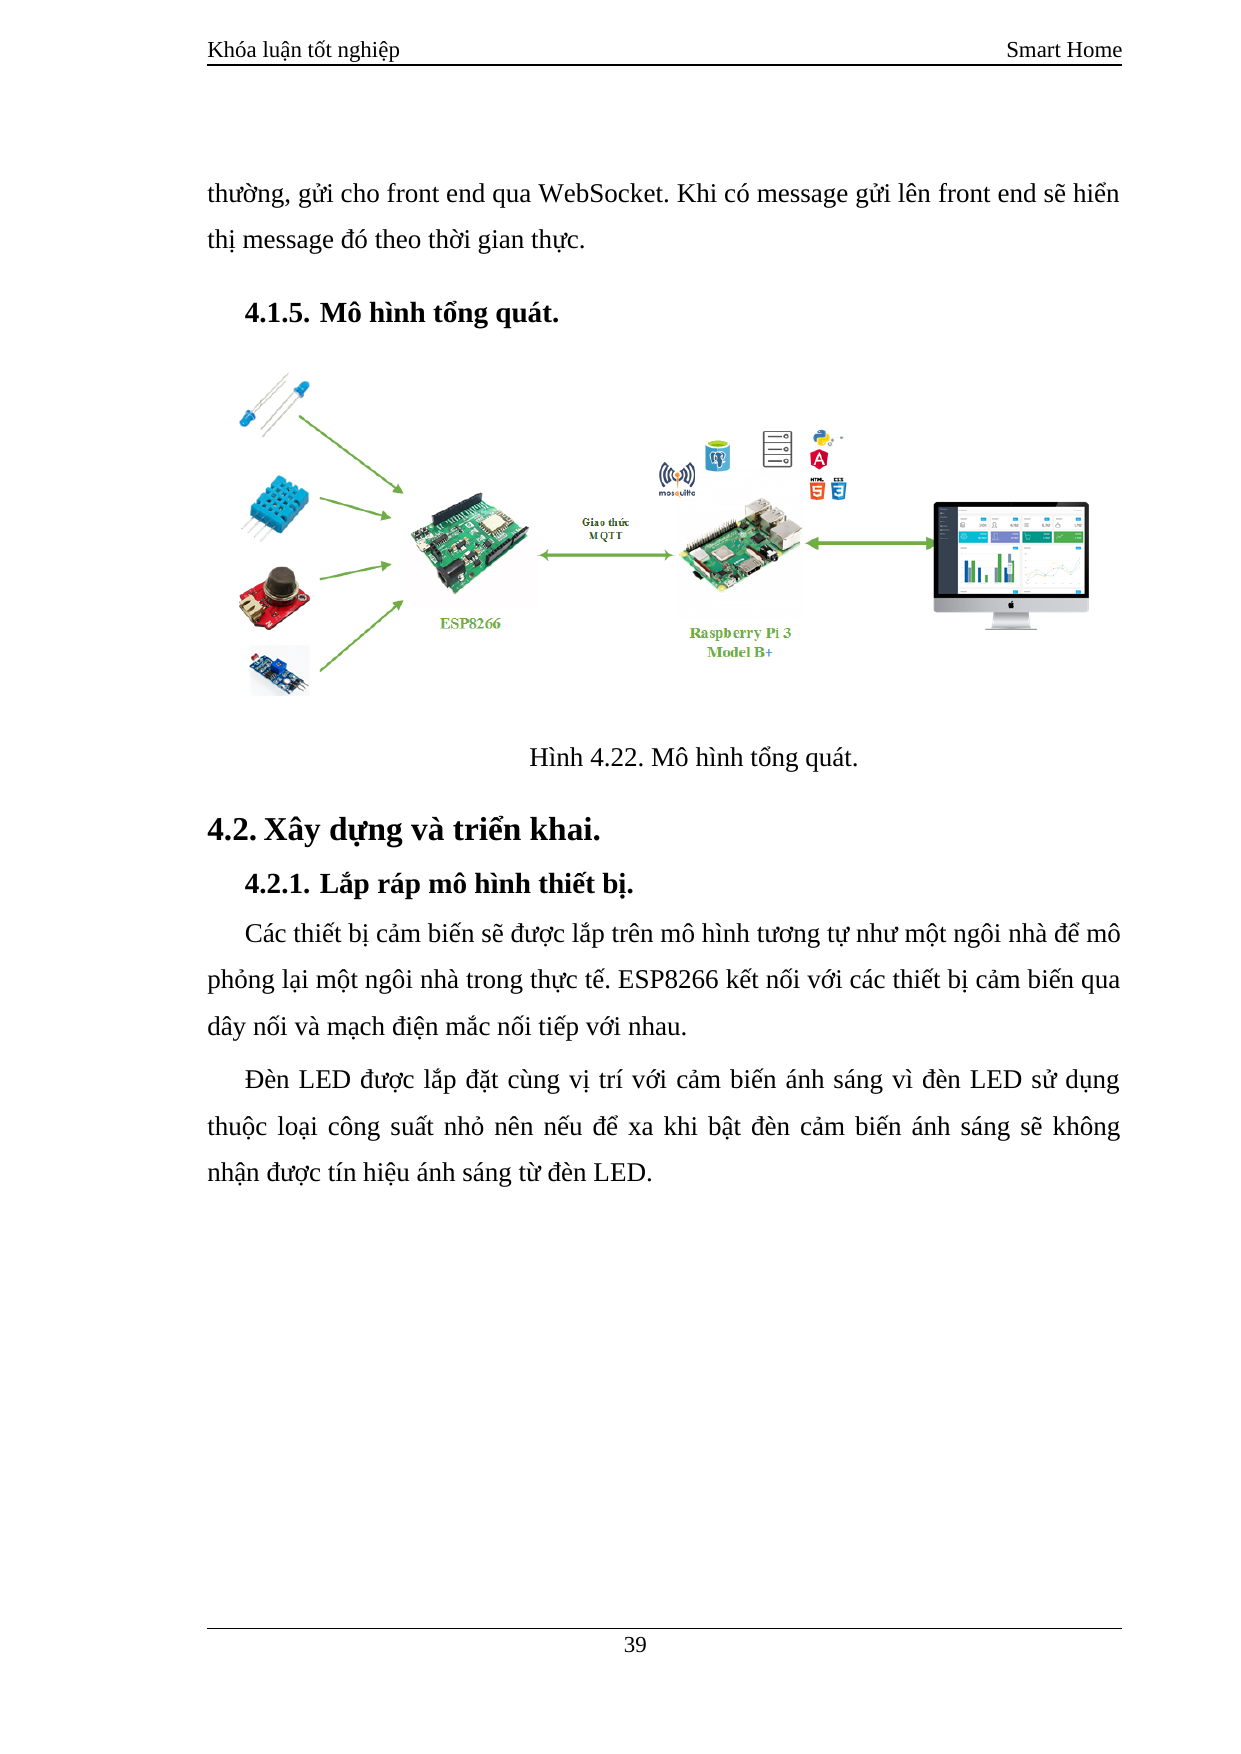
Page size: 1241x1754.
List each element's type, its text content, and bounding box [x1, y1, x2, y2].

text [207, 177, 1122, 255]
text Đèn LED được lắp đặt cùng vị trí với cảm biến ánh sáng vì đèn LED sử dụng thuộc loại công suất nhỏ nên nếu để xa khi bật đèn cảm biến ánh sáng sẽ không nhận được tín hiệu ánh sáng từ đèn LED. [207, 1063, 1122, 1187]
text Các thiết bị cảm biến sẽ được lắp trên mô hình tương tự như một ngôi nhà để mô phỏng lại một ngôi nhà trong thực tế. ESP8266 kết nối với các thiết bị cảm biến qua dây nối và mạch điện mắc nối tiếp với nhau. [207, 917, 1122, 1041]
subtitle Mô hình tổng quát. [244, 295, 1122, 329]
subtitle Xây dựng và triển khai. [207, 809, 1122, 847]
picture [238, 370, 1091, 701]
subtitle Lắp ráp mô hình thiết bị. [244, 866, 1122, 900]
